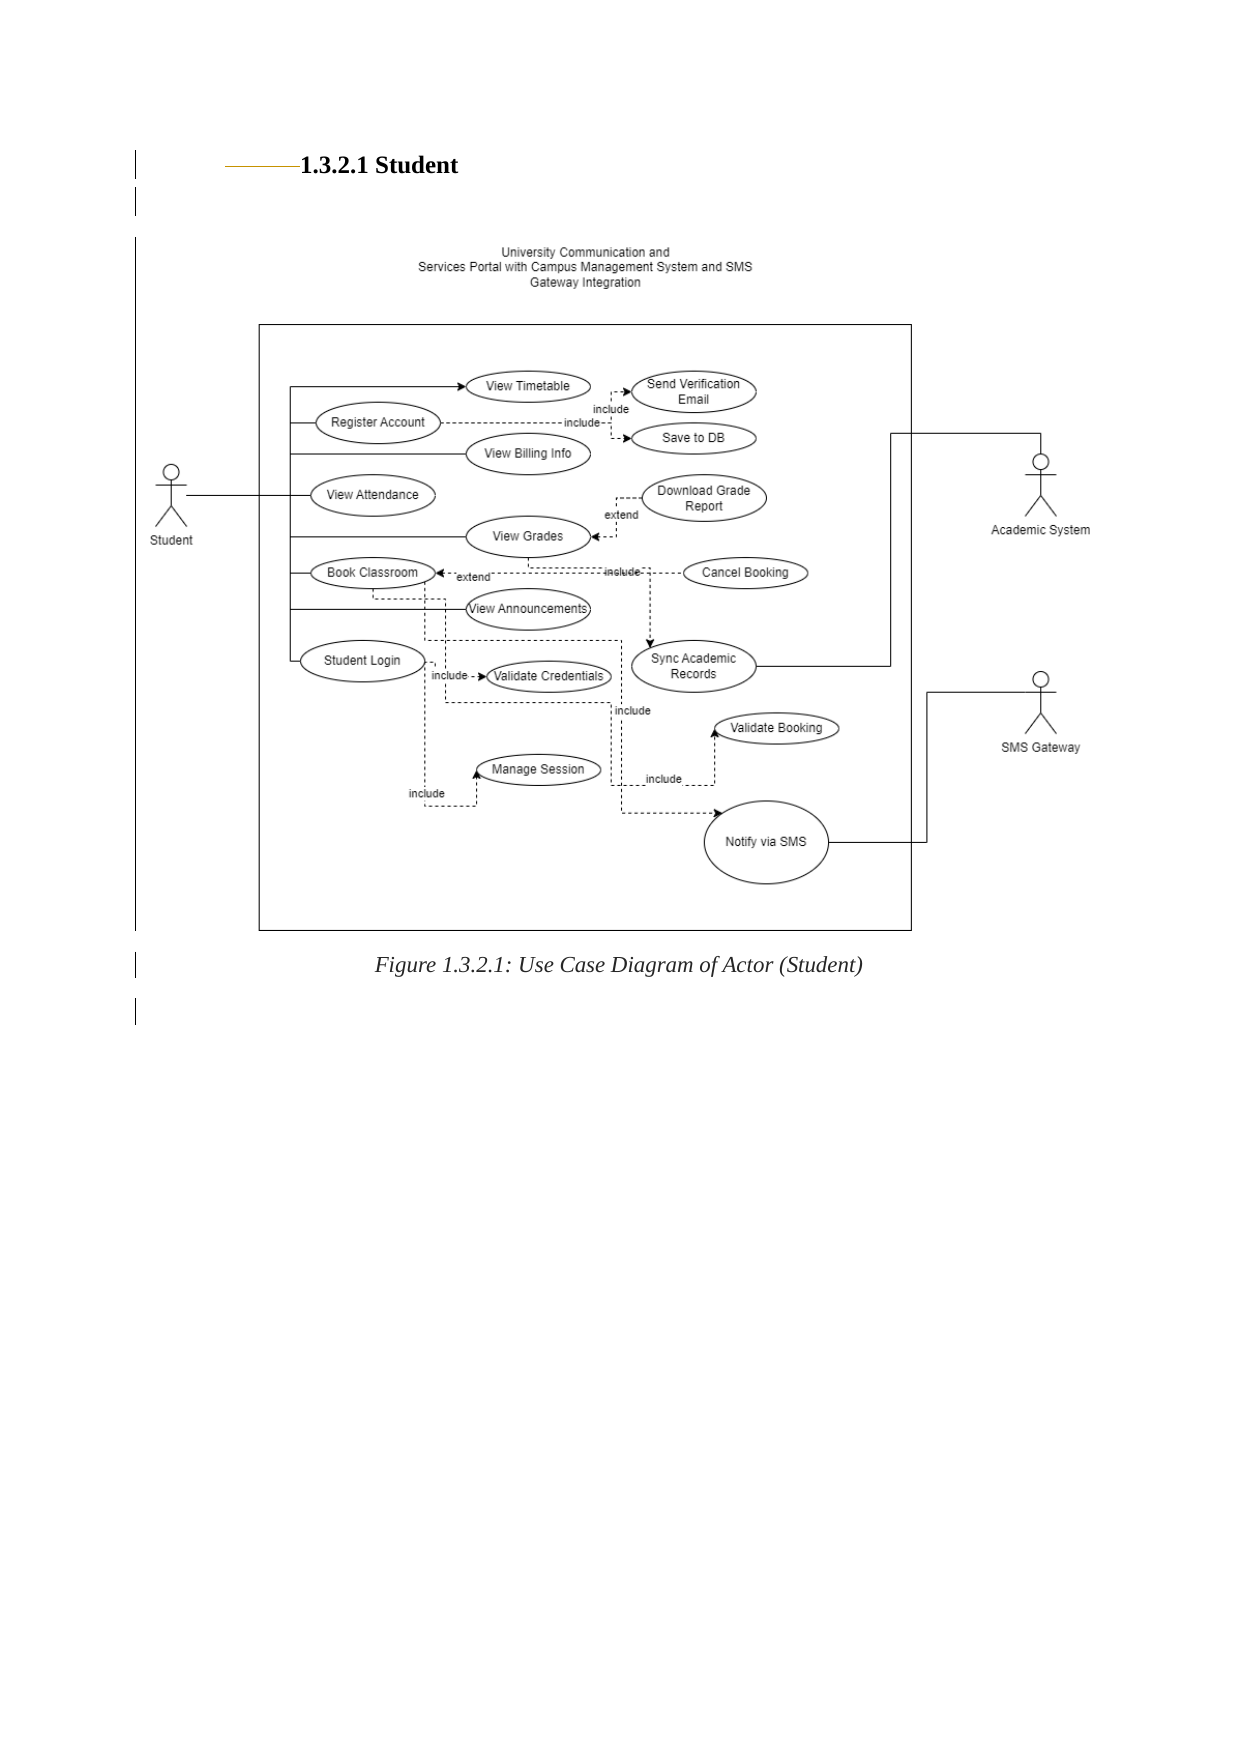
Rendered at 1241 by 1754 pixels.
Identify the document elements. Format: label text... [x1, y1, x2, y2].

picture [150, 236, 1090, 931]
subtitle 1.3.2.1 Student [225, 150, 1090, 179]
text Figure 1.3.2.1: Use Case Diagram of Actor (Student) [150, 952, 1090, 978]
